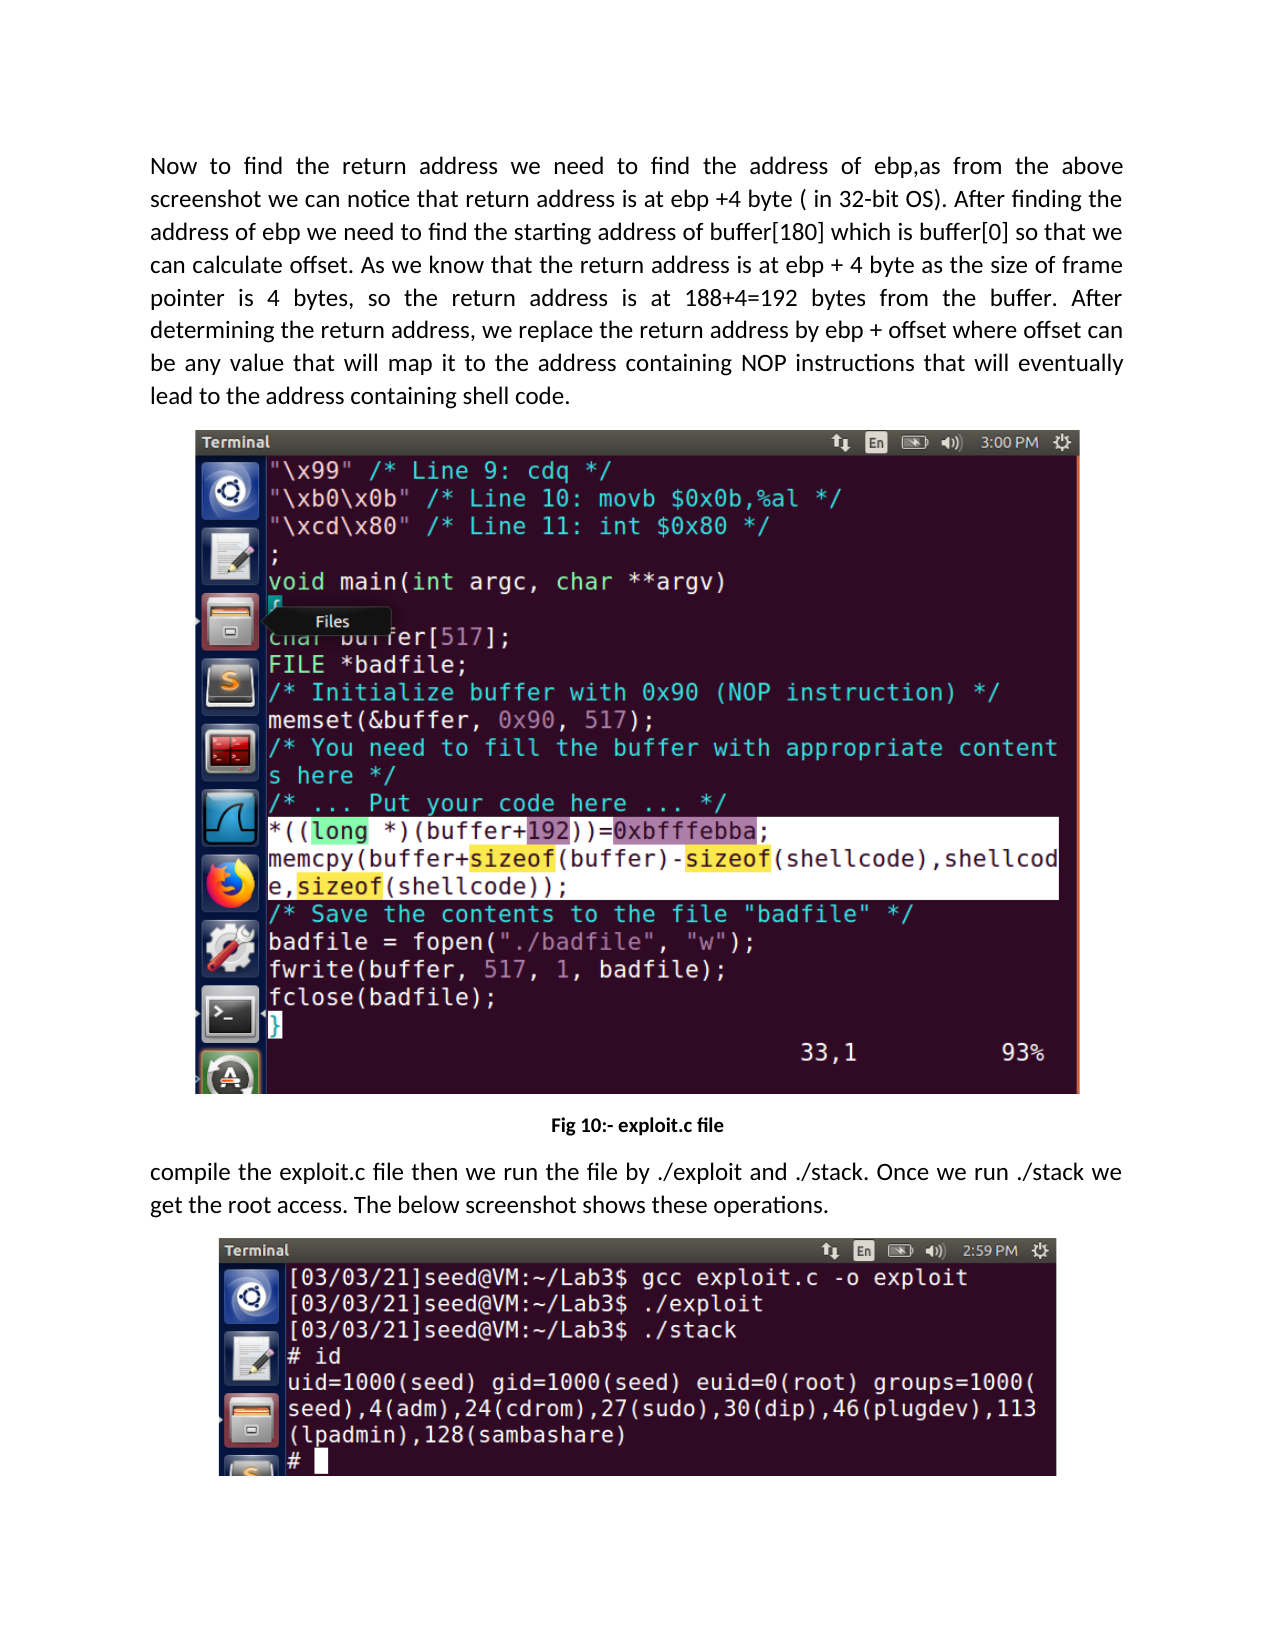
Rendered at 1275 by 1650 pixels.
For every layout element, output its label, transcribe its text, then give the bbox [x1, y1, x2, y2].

text compile the exploit.c file then we run the file by ./exploit and ./stack. Once we run ./stack we get the root access. The below screenshot shows these operations. [150, 1156, 1125, 1220]
text Fig 10:- exploit.c file [150, 1112, 1125, 1138]
text Now to find the return address we need to find the address of ebp,as from the above screenshot we can notice that return address is at ebp +4 byte ( in 32-bit OS). After finding the address of ebp we need to find the starting address of buffer[180] which is buffer[0] so that we can calculate offset. As we know that the return address is at ebp + 4 byte as the size of frame pointer is 4 bytes, so the return address is at 188+4=192 bytes from the buffer. After determining the return address, we replace the return address by ebp + offset where offset can be any value that will map it to the address containing NOP instructions that will eventually lead to the address containing shell code. [150, 150, 1125, 411]
picture [195, 430, 1080, 1094]
picture [218, 1238, 1057, 1476]
